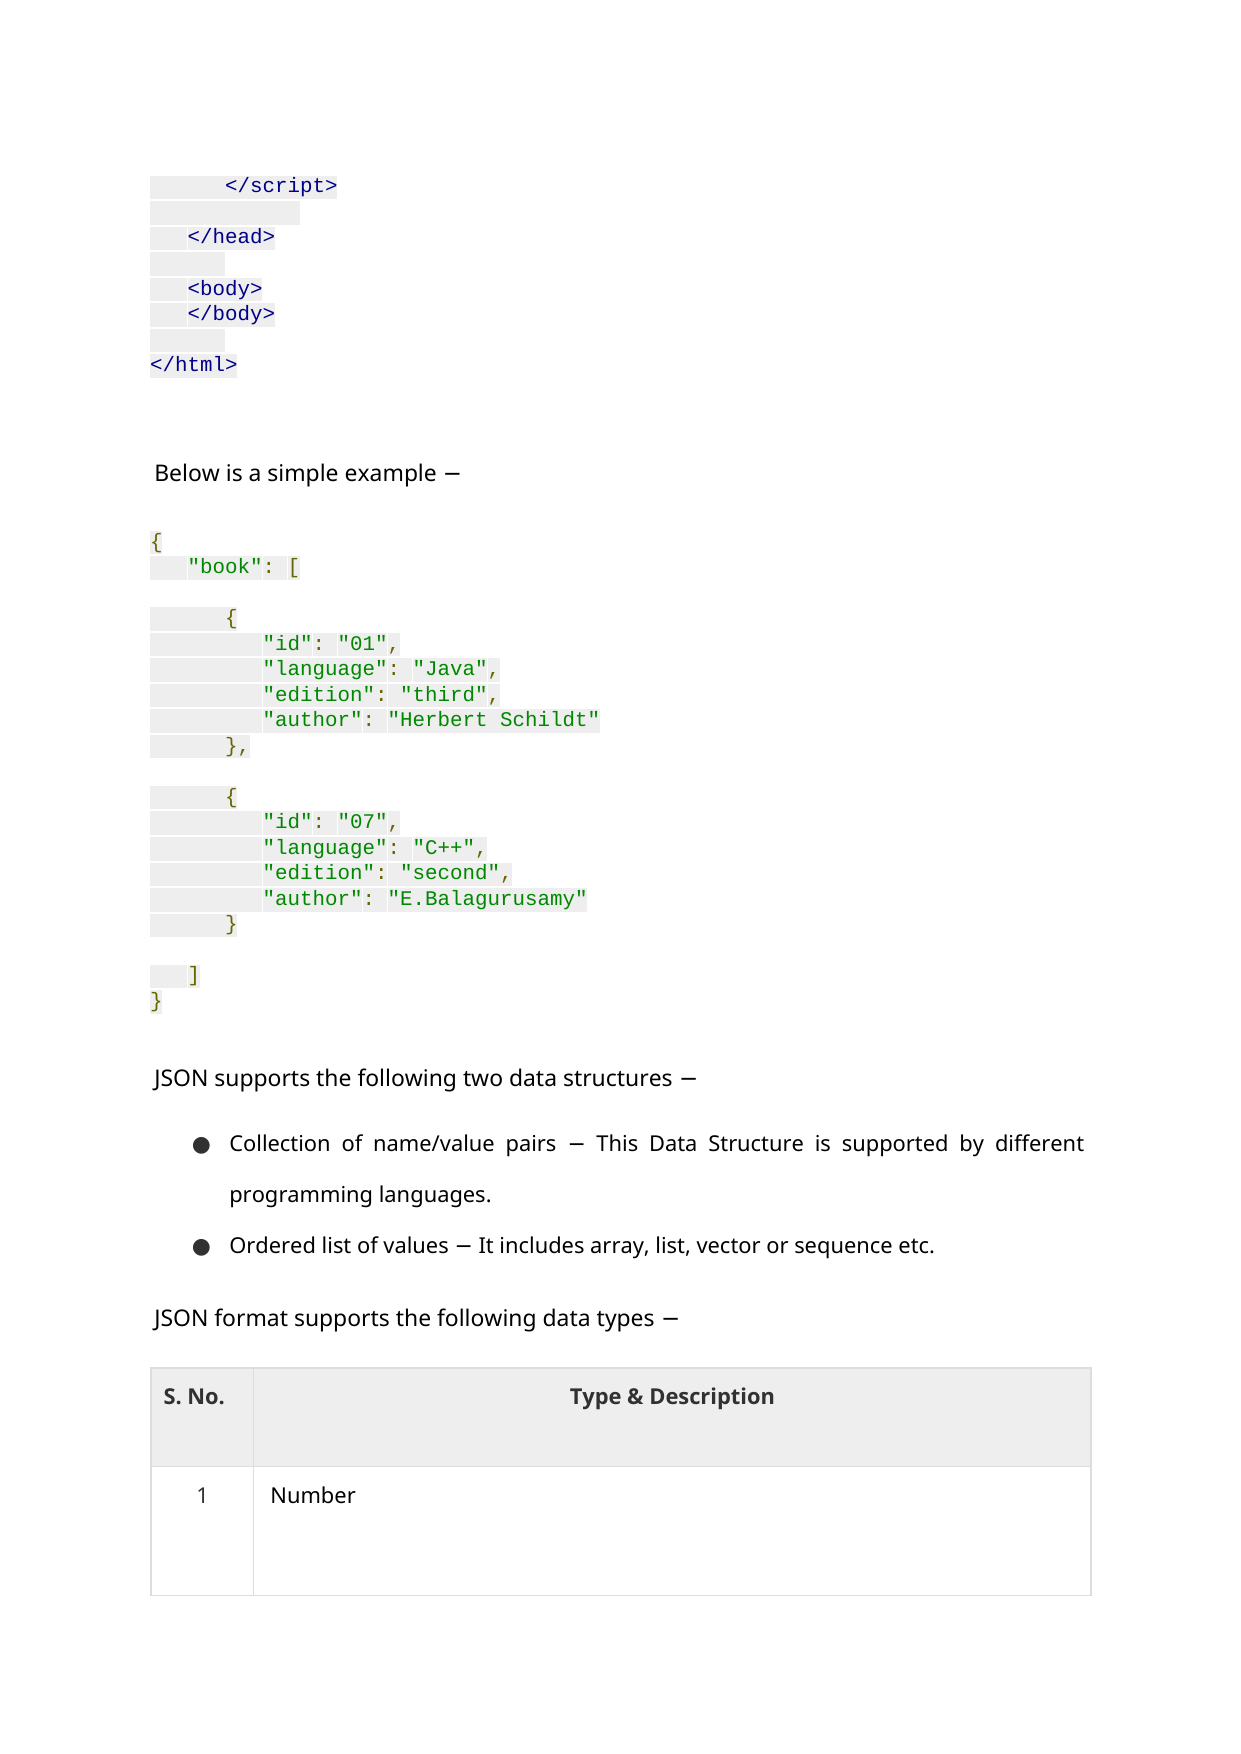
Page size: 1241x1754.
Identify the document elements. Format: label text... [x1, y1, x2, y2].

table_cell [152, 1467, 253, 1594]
list Ordered list of values − It includes array, list, vector or sequence etc. [192, 1230, 1086, 1259]
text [150, 150, 1090, 378]
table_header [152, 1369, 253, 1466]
text JSON format supports the following data types − [154, 1302, 1086, 1333]
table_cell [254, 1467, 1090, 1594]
list Collection of name/value pairs − This Data Structure is supported by different programming languages. [192, 1128, 1086, 1209]
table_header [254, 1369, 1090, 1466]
text JSON supports the following two data structures − [154, 1062, 1086, 1094]
text { "book": [ { "id": "01", "language": "Java", "edition": "third", "author": "Herbert Schildt" }, { "id": "07", "language": "C++", "edition": "second", "author": "E.Balagurusamy" } ] } [150, 531, 1090, 1014]
text Below is a simple example − [154, 457, 1086, 488]
